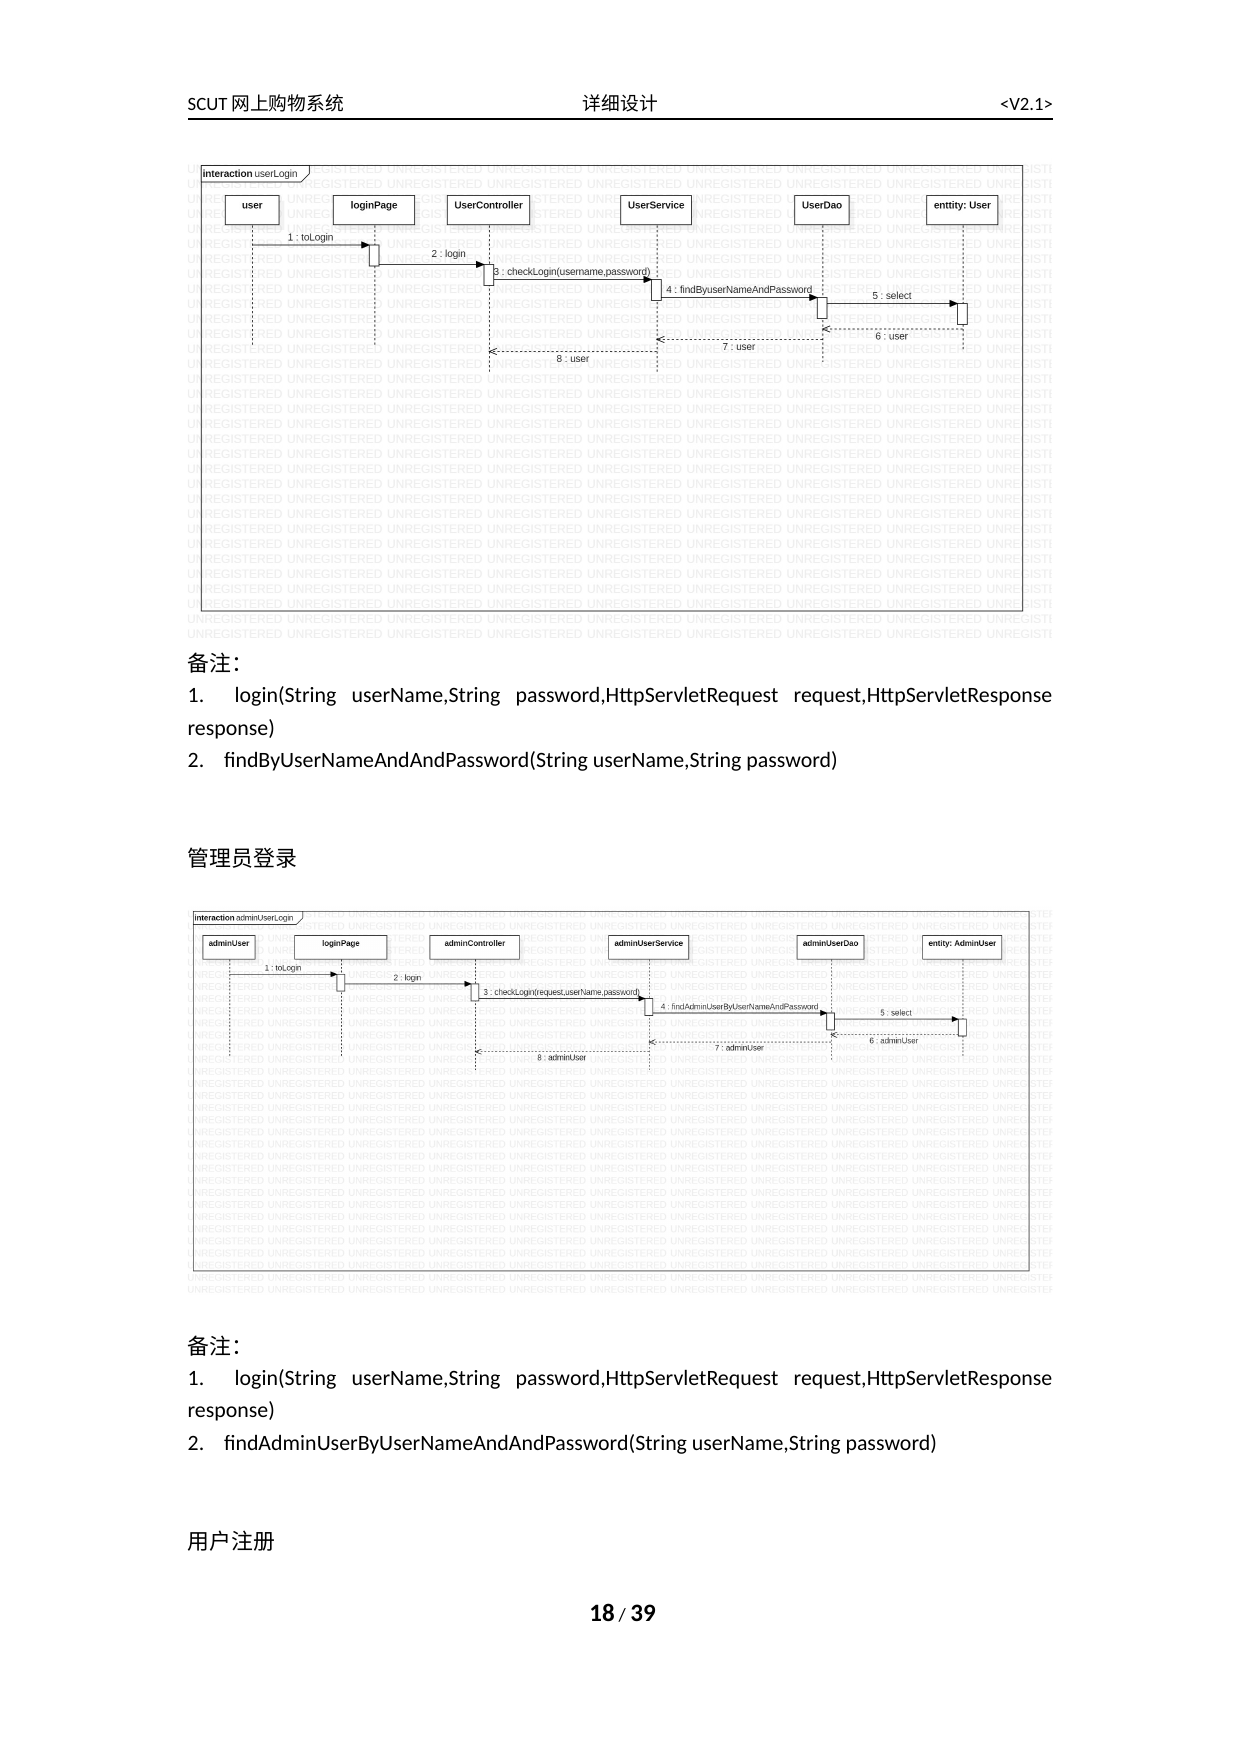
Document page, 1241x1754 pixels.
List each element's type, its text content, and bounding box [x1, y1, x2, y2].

text 1. login(String userName,String password,HttpServletRequest request,HttpServletResponse response) [187, 1361, 1053, 1426]
text 2. findAdminUserByUserNameAndAndPassword(String userName,String password) [187, 1426, 1053, 1458]
picture [187, 158, 1052, 641]
text 2. findByUserNameAndAndPassword(String userName,String password) [187, 743, 1053, 776]
text 管理员登录 [187, 841, 1053, 906]
text 备注： [187, 1328, 1053, 1361]
text 用户注册 [187, 1523, 1053, 1556]
text 备注： [187, 646, 1053, 678]
picture [187, 906, 1053, 1295]
text 1. login(String userName,String password,HttpServletRequest request,HttpServletResponse response) [187, 678, 1053, 743]
